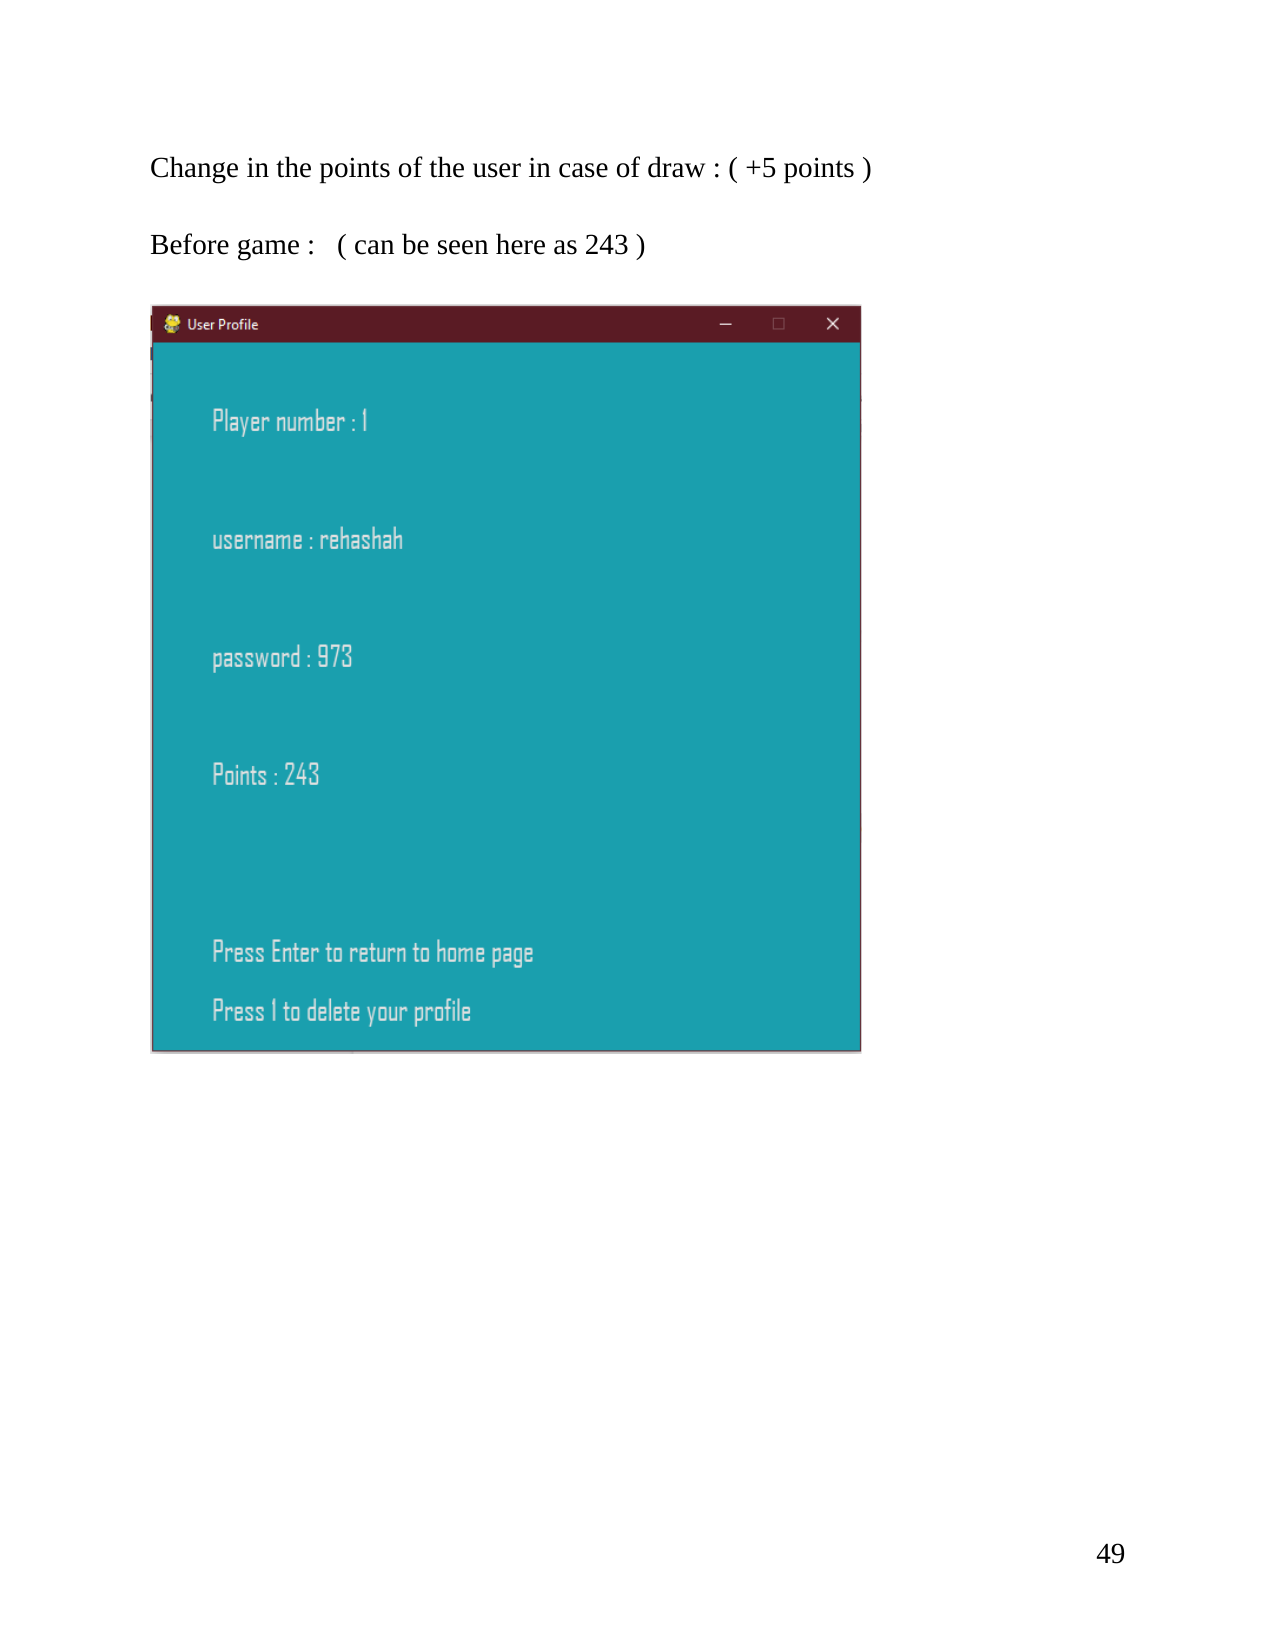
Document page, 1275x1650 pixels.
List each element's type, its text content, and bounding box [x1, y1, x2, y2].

picture [150, 304, 862, 1054]
text Before game : ( can be seen here as 243 ) [150, 227, 1125, 261]
text Change in the points of the user in case of draw : ( +5 points ) [150, 150, 1125, 183]
